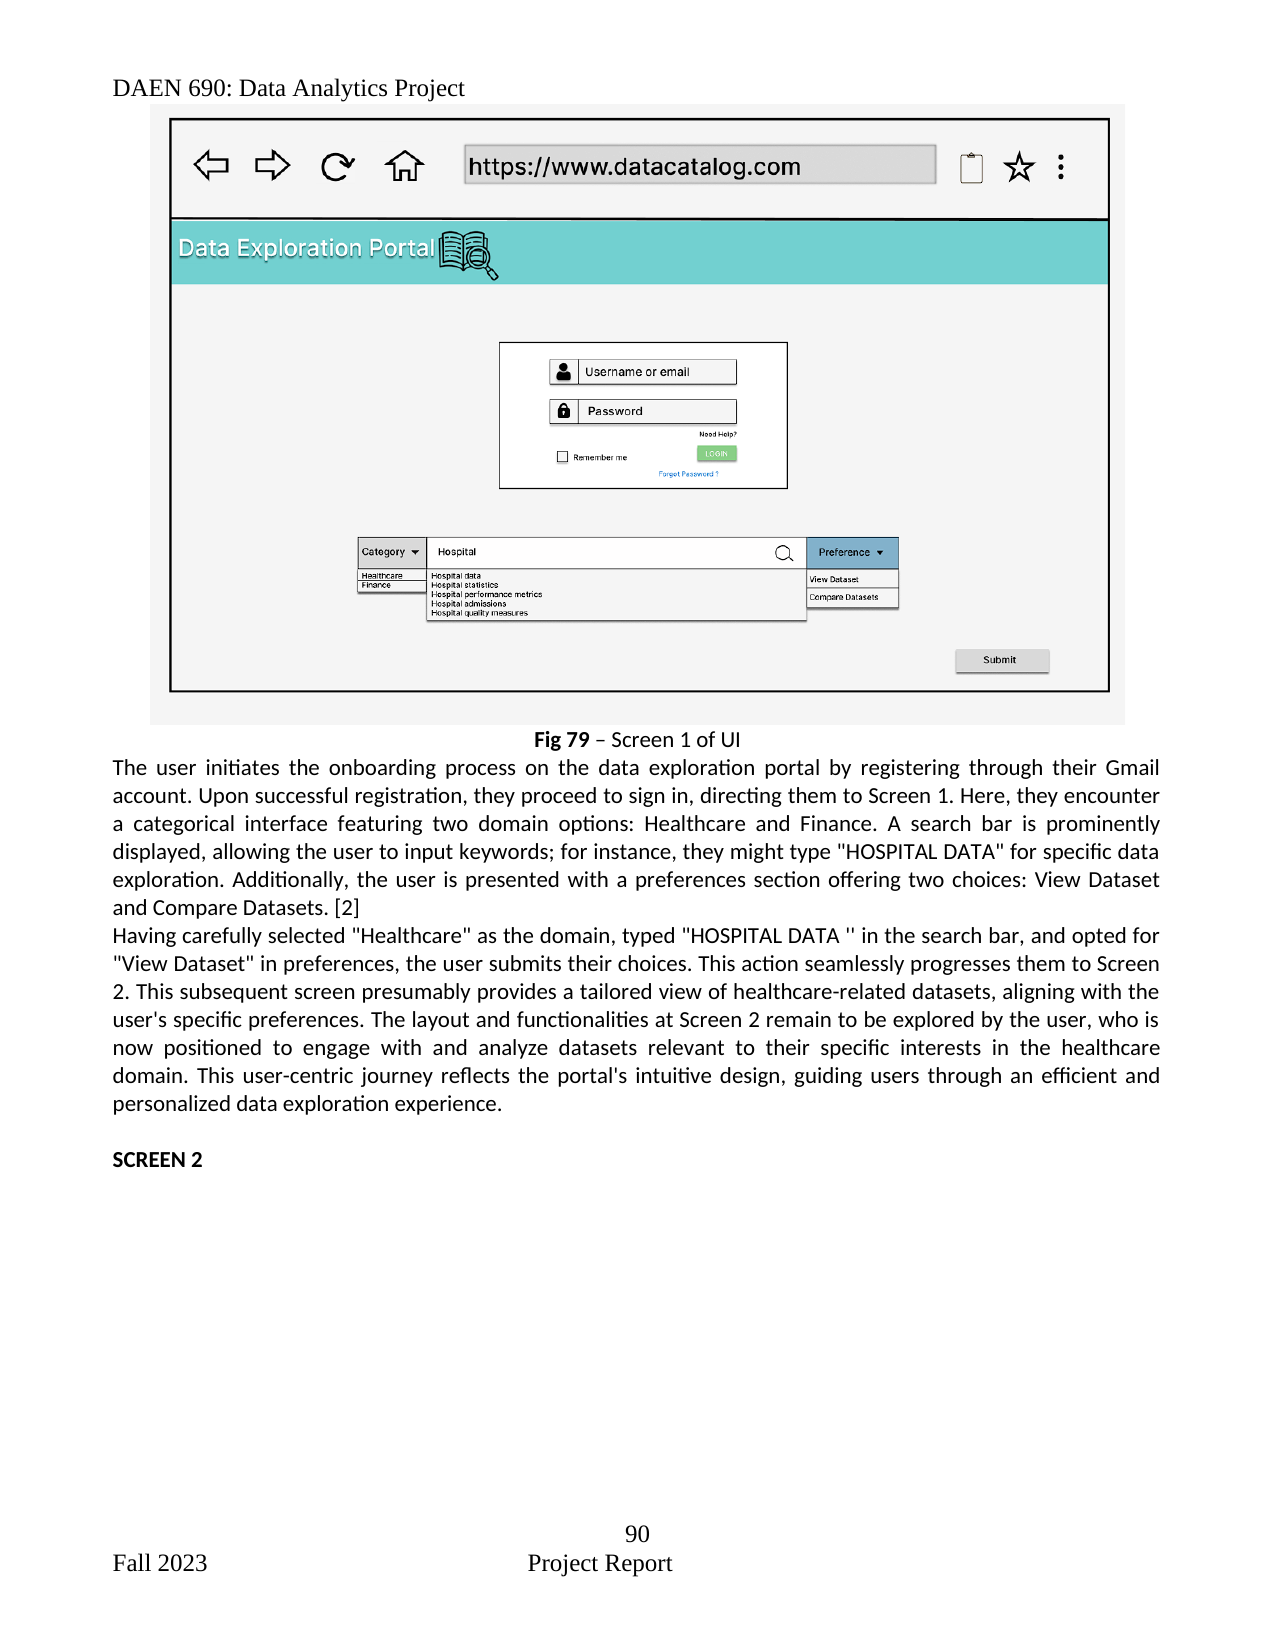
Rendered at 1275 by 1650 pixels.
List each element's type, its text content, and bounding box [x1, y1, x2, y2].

picture [150, 104, 1125, 725]
text Having carefully selected "Healthcare" as the domain, typed "HOSPITAL DATA '' in the search bar, and opted for "View Dataset" in preferences, the user submits their choices. This action seamlessly progresses them to Screen 2. This subsequent screen presumably provides a tailored view of healthcare-related datasets, aligning with the user's specific preferences. The layout and functionalities at Screen 2 remain to be explored by the user, who is now positioned to engage with and analyze datasets relevant to their specific interests in the healthcare domain. This user-centric journey reflects the portal's intuitive design, guiding users through an efficient and personalized data exploration experience. [112, 921, 1162, 1117]
text The user initiates the onboarding process on the data exploration portal by registering through their Gmail account. Upon successful registration, they proceed to sign in, directing them to Screen 1. Here, they encounter a categorical interface featuring two domain options: Healthcare and Finance. A search bar is prominently displayed, allowing the user to input keywords; for instance, they might type "HOSPITAL DATA" for specific data exploration. Additionally, the user is presented with a preferences section offering two choices: View Dataset and Compare Datasets. [2] [112, 753, 1162, 921]
text Fig 79 – Screen 1 of UI [112, 725, 1162, 753]
text SCREEN 2 [112, 1145, 1162, 1173]
